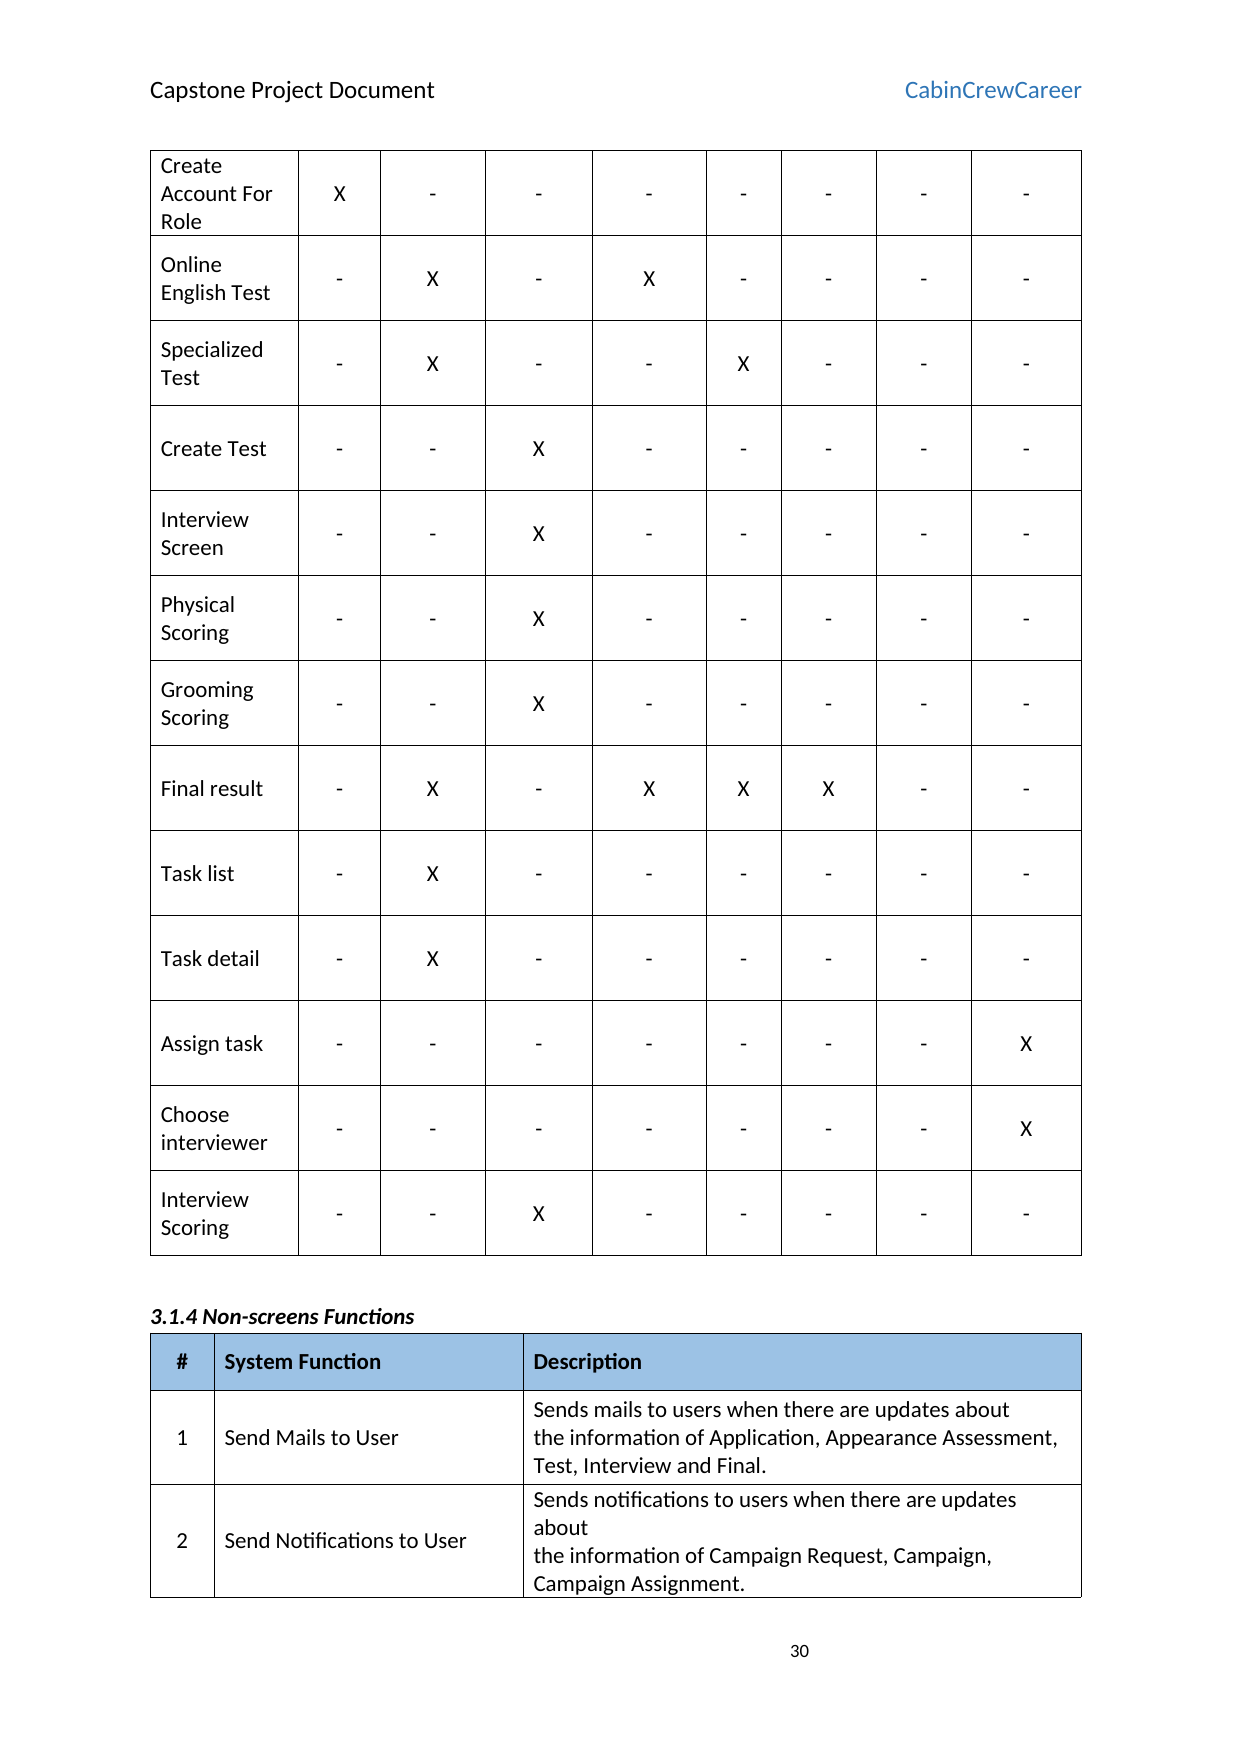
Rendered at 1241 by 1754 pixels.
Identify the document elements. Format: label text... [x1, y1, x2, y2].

table_cell - [707, 916, 781, 1000]
table_cell X [486, 576, 592, 660]
table_cell Interview Scoring [151, 1171, 298, 1255]
table_cell - [486, 1001, 592, 1085]
table_cell Create Test [151, 406, 298, 490]
table_cell Sends notifications to users when there are updates about the information of Campaign Request, Campaign, Campaign Assignment. [524, 1485, 1081, 1597]
table_cell X [486, 406, 592, 490]
table_cell - [381, 576, 485, 660]
table_cell X [486, 491, 592, 575]
table_cell - [593, 406, 706, 490]
table_cell - [782, 151, 876, 235]
table_cell - [972, 151, 1081, 235]
table_cell - [972, 576, 1081, 660]
table_cell X [707, 321, 781, 405]
table_cell - [877, 406, 971, 490]
table_cell - [593, 1171, 706, 1255]
table_cell - [782, 321, 876, 405]
table_cell - [877, 321, 971, 405]
table_cell - [877, 661, 971, 745]
table_cell - [299, 406, 380, 490]
table_cell Assign task [151, 1001, 298, 1085]
table_cell - [299, 916, 380, 1000]
table_cell Interview Screen [151, 491, 298, 575]
table_cell X [381, 236, 485, 320]
table_cell - [486, 831, 592, 915]
table_cell - [486, 1086, 592, 1170]
table_cell 1 [151, 1391, 214, 1484]
table_cell - [972, 236, 1081, 320]
table_header System Function [215, 1334, 523, 1390]
table_cell - [877, 746, 971, 830]
table_cell - [782, 406, 876, 490]
table_cell - [877, 236, 971, 320]
table_cell - [782, 236, 876, 320]
table_cell - [381, 1001, 485, 1085]
table_cell - [707, 151, 781, 235]
table_cell X [972, 1001, 1081, 1085]
table_cell X [381, 916, 485, 1000]
table_cell - [972, 321, 1081, 405]
table_cell - [381, 1086, 485, 1170]
table_cell - [299, 831, 380, 915]
table_cell - [381, 491, 485, 575]
table_cell - [593, 321, 706, 405]
table_cell - [593, 831, 706, 915]
table_cell - [707, 491, 781, 575]
table_cell Choose interviewer [151, 1086, 298, 1170]
table_cell Specialized Test [151, 321, 298, 405]
table_cell - [782, 1171, 876, 1255]
table_cell - [782, 576, 876, 660]
table_cell - [877, 1086, 971, 1170]
table_cell - [593, 151, 706, 235]
table_cell Final result [151, 746, 298, 830]
table_cell X [299, 151, 380, 235]
table_cell - [782, 491, 876, 575]
table_cell - [707, 1001, 781, 1085]
table_cell - [486, 321, 592, 405]
table_cell - [593, 491, 706, 575]
table_cell - [707, 1086, 781, 1170]
table_cell - [877, 1171, 971, 1255]
table_cell - [299, 661, 380, 745]
table_cell - [877, 916, 971, 1000]
table_cell - [877, 831, 971, 915]
table_cell - [972, 661, 1081, 745]
table_cell Grooming Scoring [151, 661, 298, 745]
table_cell 2 [151, 1485, 214, 1597]
table_cell - [593, 916, 706, 1000]
table_cell Send Mails to User [215, 1391, 523, 1484]
table_cell - [593, 1001, 706, 1085]
table_cell - [299, 746, 380, 830]
table_cell - [972, 831, 1081, 915]
table_cell - [299, 236, 380, 320]
table_header Description [524, 1334, 1081, 1390]
table_cell X [486, 661, 592, 745]
table_cell - [707, 1171, 781, 1255]
table_cell - [782, 916, 876, 1000]
table_cell X [381, 321, 485, 405]
table_cell - [877, 576, 971, 660]
table_cell Send Notifications to User [215, 1485, 523, 1597]
table_cell - [877, 1001, 971, 1085]
table_cell - [593, 1086, 706, 1170]
table_cell - [299, 1171, 380, 1255]
table_cell Task detail [151, 916, 298, 1000]
table_cell - [782, 831, 876, 915]
table_cell - [486, 746, 592, 830]
table_cell - [782, 661, 876, 745]
table_cell - [381, 151, 485, 235]
table_cell - [593, 576, 706, 660]
table_cell X [972, 1086, 1081, 1170]
table_cell - [782, 1001, 876, 1085]
table_cell - [972, 491, 1081, 575]
table_cell Physical Scoring [151, 576, 298, 660]
table_cell - [486, 236, 592, 320]
table_cell X [593, 746, 706, 830]
table_cell - [299, 321, 380, 405]
table_cell - [299, 1001, 380, 1085]
table_cell - [299, 576, 380, 660]
table_cell - [707, 661, 781, 745]
table_cell - [593, 661, 706, 745]
table_cell X [486, 1171, 592, 1255]
table_cell - [877, 491, 971, 575]
table_cell - [972, 916, 1081, 1000]
table_cell - [707, 406, 781, 490]
table_cell - [877, 151, 971, 235]
table_cell - [381, 661, 485, 745]
table_cell - [486, 916, 592, 1000]
table_header # [151, 1334, 214, 1390]
table_cell - [299, 491, 380, 575]
table_cell Create Account For Role [151, 151, 298, 235]
table_cell - [299, 1086, 380, 1170]
table_cell - [707, 831, 781, 915]
table_cell - [707, 576, 781, 660]
table_cell Online English Test [151, 236, 298, 320]
table_cell Task list [151, 831, 298, 915]
table_cell - [972, 1171, 1081, 1255]
table_cell X [782, 746, 876, 830]
table_cell X [381, 746, 485, 830]
subtitle 3.1.4 Non-screens Functions [150, 1302, 1090, 1330]
table_cell X [593, 236, 706, 320]
table_cell - [972, 746, 1081, 830]
table_cell - [381, 1171, 485, 1255]
table_cell - [782, 1086, 876, 1170]
table_cell X [707, 746, 781, 830]
table_cell - [707, 236, 781, 320]
table_cell - [486, 151, 592, 235]
table_cell Sends mails to users when there are updates about the information of Application, Appearance Assessment, Test, Interview and Final. [524, 1391, 1081, 1484]
table_cell - [381, 406, 485, 490]
table_cell X [381, 831, 485, 915]
table_cell - [972, 406, 1081, 490]
